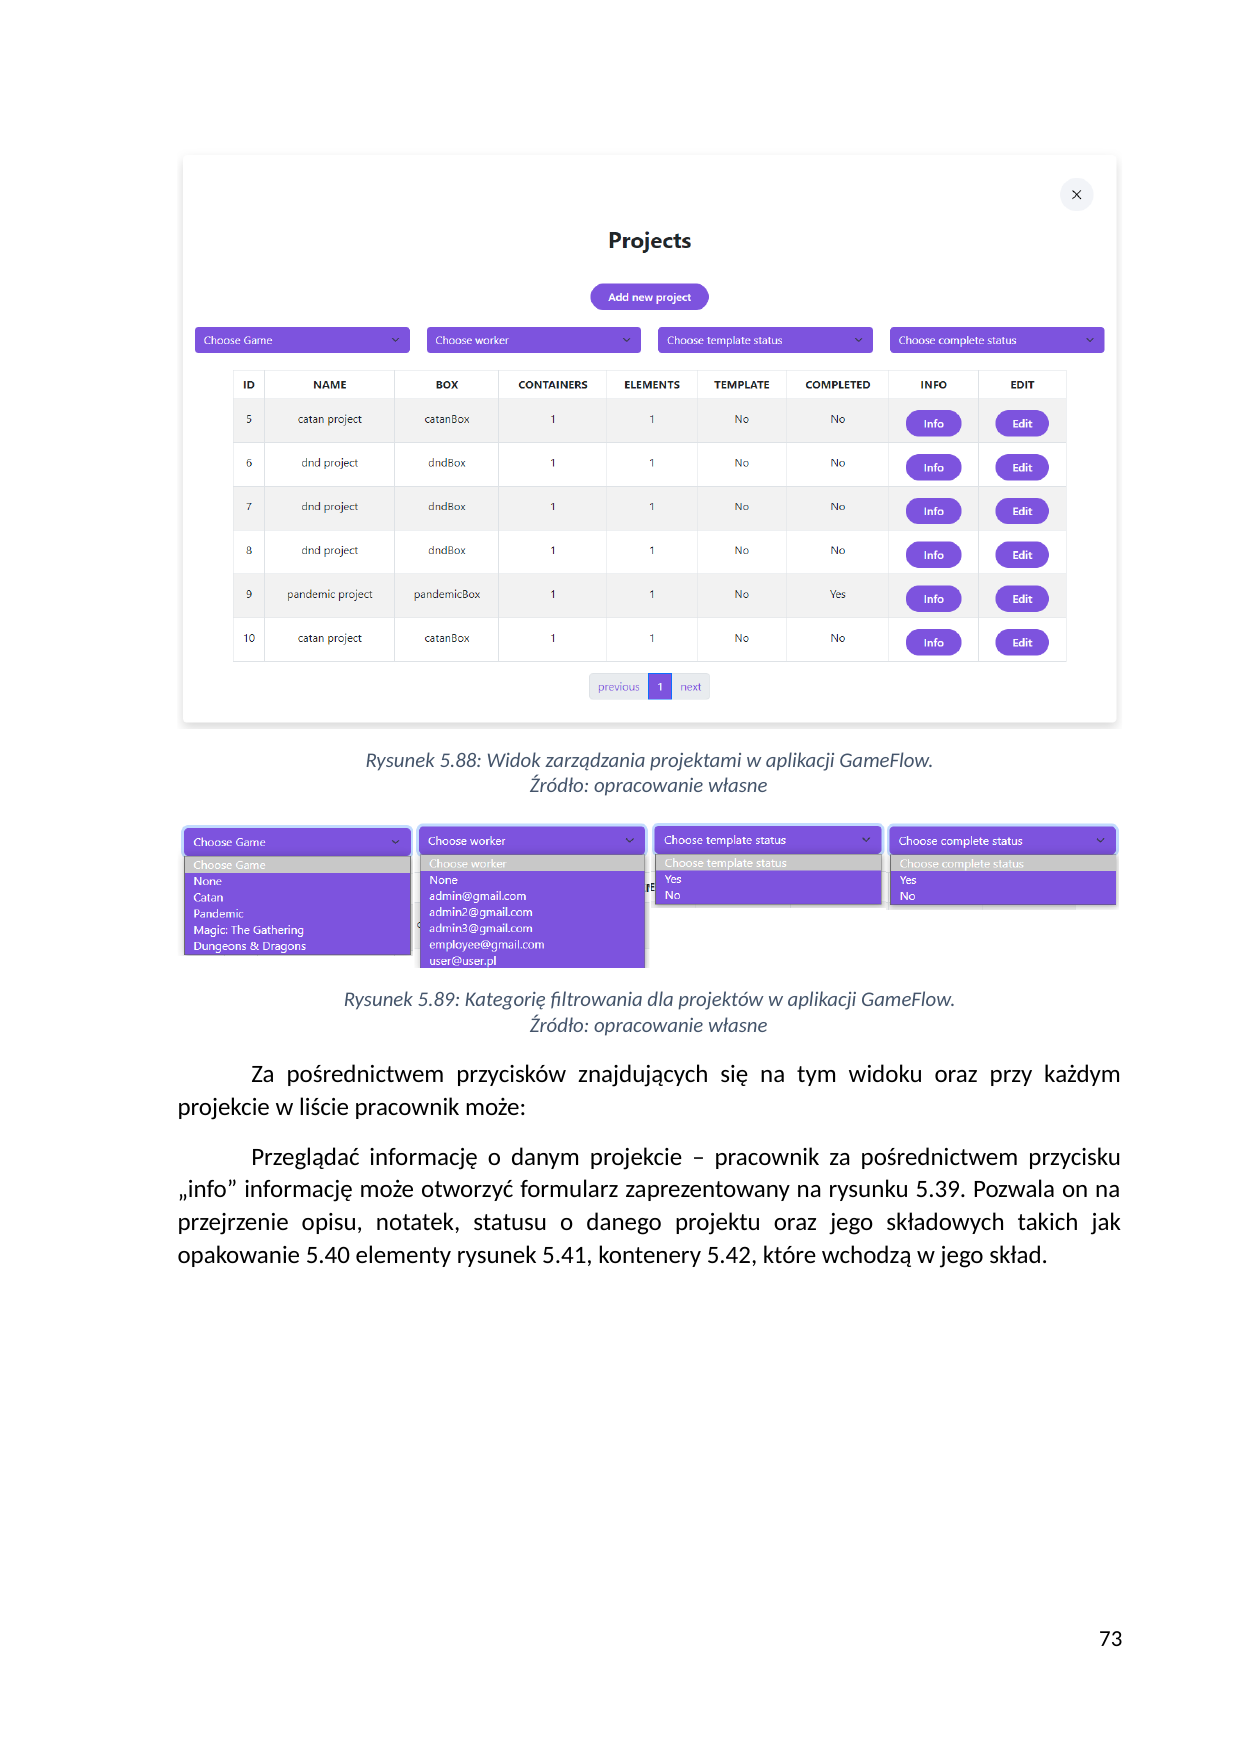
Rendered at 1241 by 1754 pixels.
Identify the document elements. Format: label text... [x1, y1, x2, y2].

picture [177, 818, 1122, 968]
text Za pośrednictwem przycisków znajdujących się na tym widoku oraz przy każdym projekcie w liście pracownik może: [177, 1058, 1122, 1122]
text Źródło: opracowanie własne [177, 773, 1122, 798]
text Źródło: opracowanie własne [177, 1012, 1122, 1037]
text Przeglądać informację o danym projekcie – pracownik za pośrednictwem przycisku „info” informację może otworzyć formularz zaprezentowany na rysunku 5.39. Pozwala on na przejrzenie opisu, notatek, statusu o danego projektu oraz jego składowych takich jak opakowanie 5.40 elementy rysunek 5.41, kontenery 5.42, które wchodzą w jego skład. [177, 1141, 1122, 1270]
picture [177, 147, 1123, 729]
